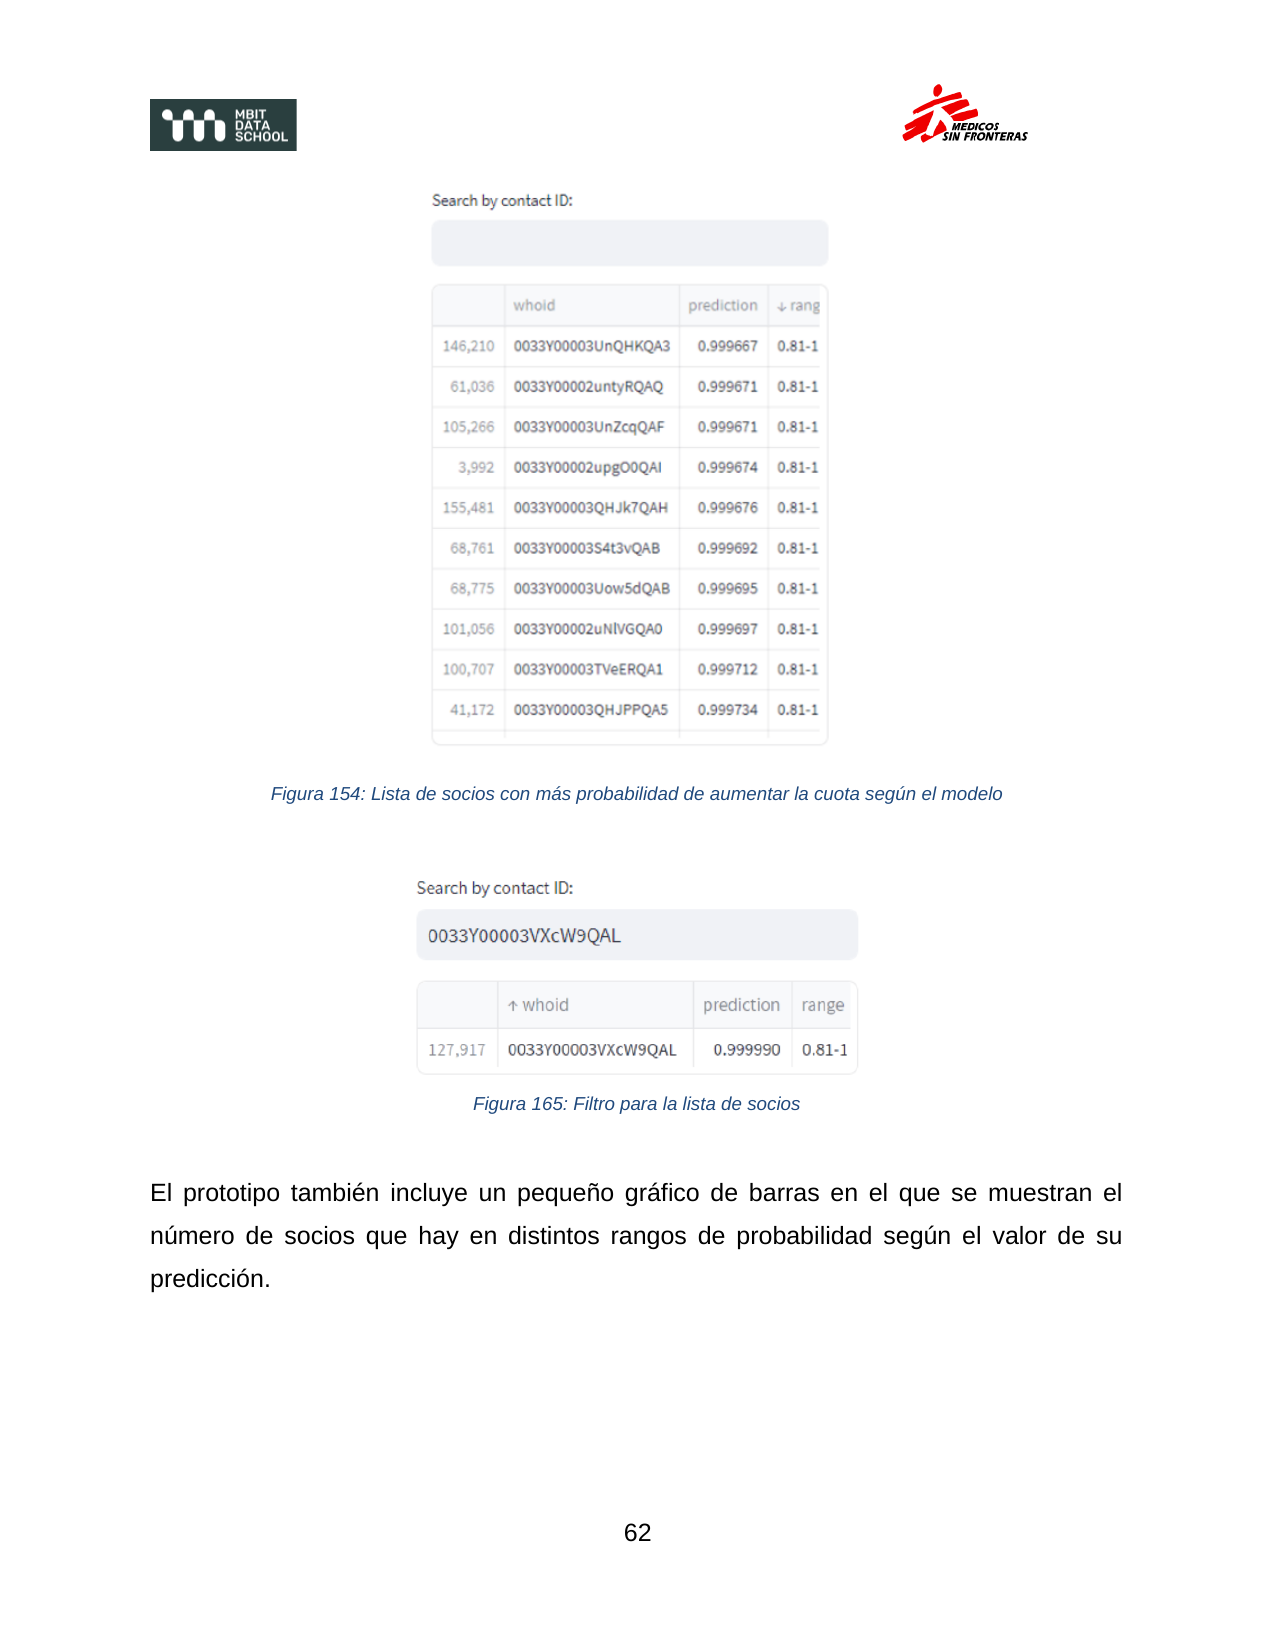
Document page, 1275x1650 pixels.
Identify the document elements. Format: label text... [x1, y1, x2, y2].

picture [150, 99, 297, 151]
picture [408, 868, 867, 1079]
picture [426, 179, 849, 769]
picture [893, 75, 1036, 151]
text El prototipo también incluye un pequeño gráfico de barras en el que se muestran el número de socios que hay en distintos rangos de probabilidad según el valor de su predicción. [150, 1178, 1125, 1293]
